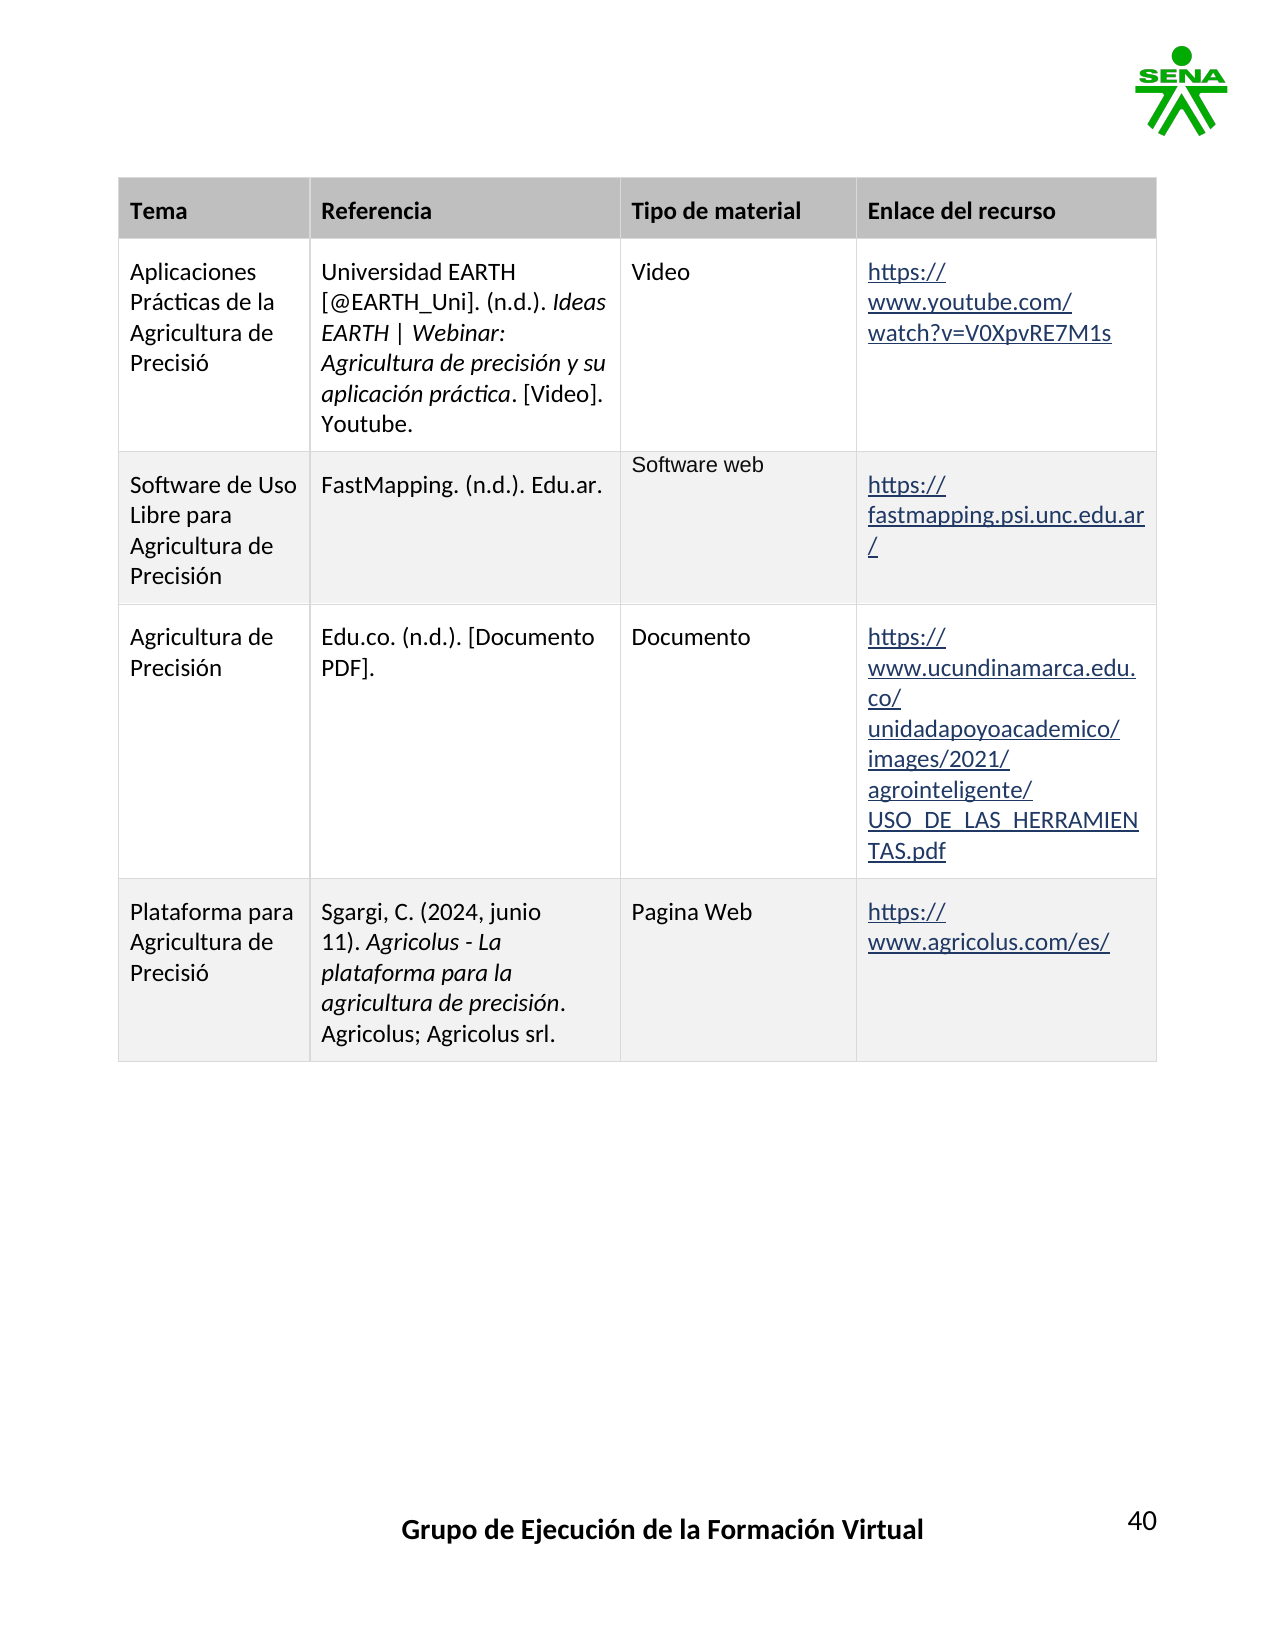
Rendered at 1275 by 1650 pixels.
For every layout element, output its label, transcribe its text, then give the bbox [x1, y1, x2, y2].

table_cell Sgargi, C. (2024, junio 11). Agricolus - La plataforma para la agricultura de precisión. Agricolus; Agricolus srl. [311, 879, 620, 1061]
table_cell Aplicaciones Prácticas de la Agricultura de Precisió [119, 239, 309, 451]
table_header Tema [119, 178, 309, 238]
table_cell Documento [621, 605, 856, 878]
table_cell https://www.agricolus.com/es/ [857, 879, 1156, 1061]
table_cell Universidad EARTH [@EARTH_Uni]. (n.d.). Ideas EARTH | Webinar: Agricultura de precisión y su aplicación práctica. [Video]. Youtube. [311, 239, 620, 451]
table_header Tipo de material [621, 178, 856, 238]
table_cell Software web [621, 452, 856, 603]
table_cell Pagina Web [621, 879, 856, 1061]
table_header Referencia [311, 178, 620, 238]
picture [1135, 46, 1228, 136]
table_cell https://fastmapping.psi.unc.edu.ar/ [857, 452, 1156, 603]
table_header Enlace del recurso [857, 178, 1156, 238]
table_cell https://www.ucundinamarca.edu.co/unidadapoyoacademico/images/2021/agrointeligente/USO_DE_LAS_HERRAMIENTAS.pdf [857, 605, 1156, 878]
table_cell Edu.co. (n.d.). [Documento PDF]. [311, 605, 620, 878]
table_cell Video [621, 239, 856, 451]
table_cell FastMapping. (n.d.). Edu.ar. [311, 452, 620, 603]
table_cell Agricultura de Precisión [119, 605, 309, 878]
table_cell Software de Uso Libre para Agricultura de Precisión [119, 452, 309, 603]
table_cell https://www.youtube.com/watch?v=V0XpvRE7M1s [857, 239, 1156, 451]
table_cell Plataforma para Agricultura de Precisió [119, 879, 309, 1061]
